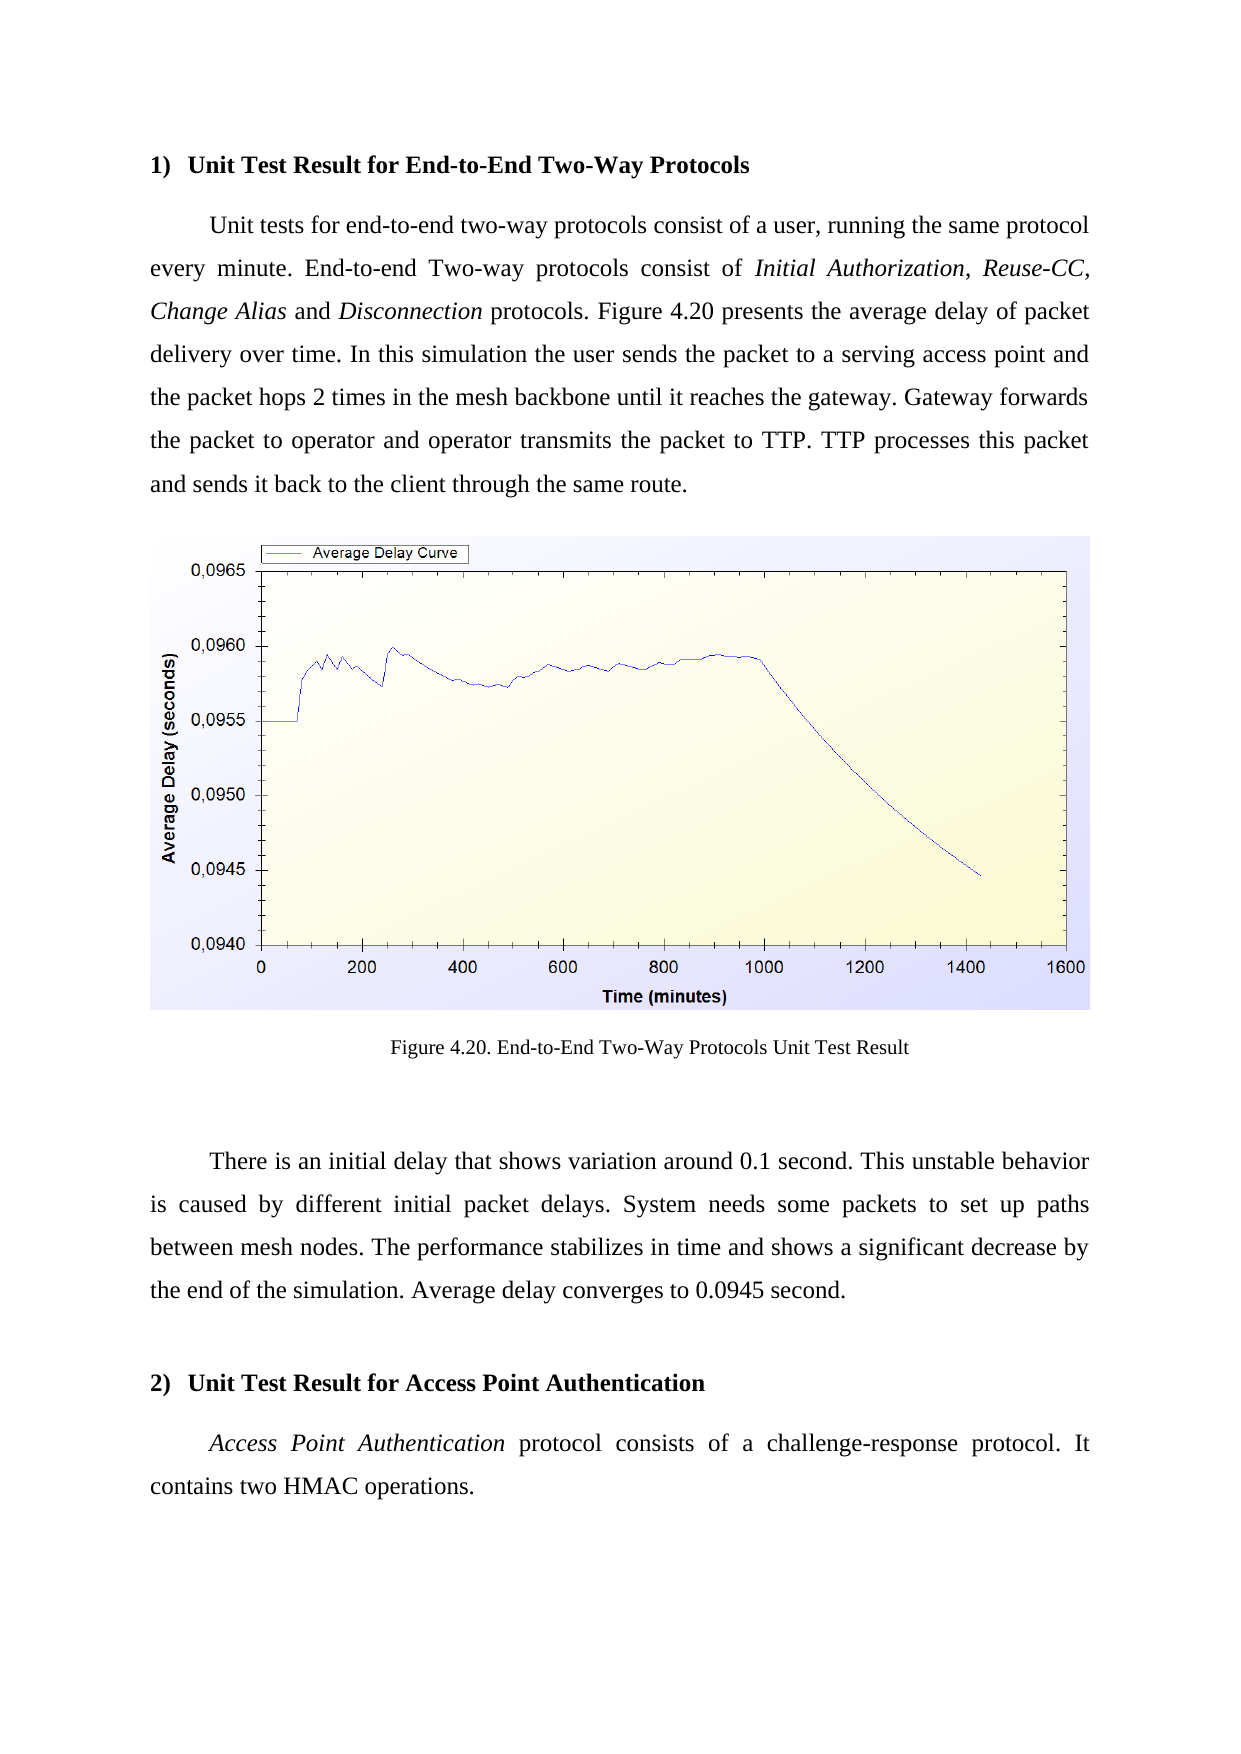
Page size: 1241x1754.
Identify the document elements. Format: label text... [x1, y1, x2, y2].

text Access Point Authentication protocol consists of a challenge-response protocol. It contains two HMAC operations. [150, 1428, 1090, 1500]
picture [150, 536, 1091, 1010]
text There is an initial delay that shows variation around 0.1 second. This unstable behavior is caused by different initial packet delays. System needs some packets to set up paths between mesh nodes. The performance stabilizes in time and shows a significant decrease by the end of the simulation. Average delay converges to 0.0945 second. [150, 1146, 1090, 1304]
subtitle Unit Test Result for End-to-End Two-Way Protocols [150, 150, 1090, 179]
subtitle Unit Test Result for Access Point Authentication [150, 1368, 1090, 1397]
